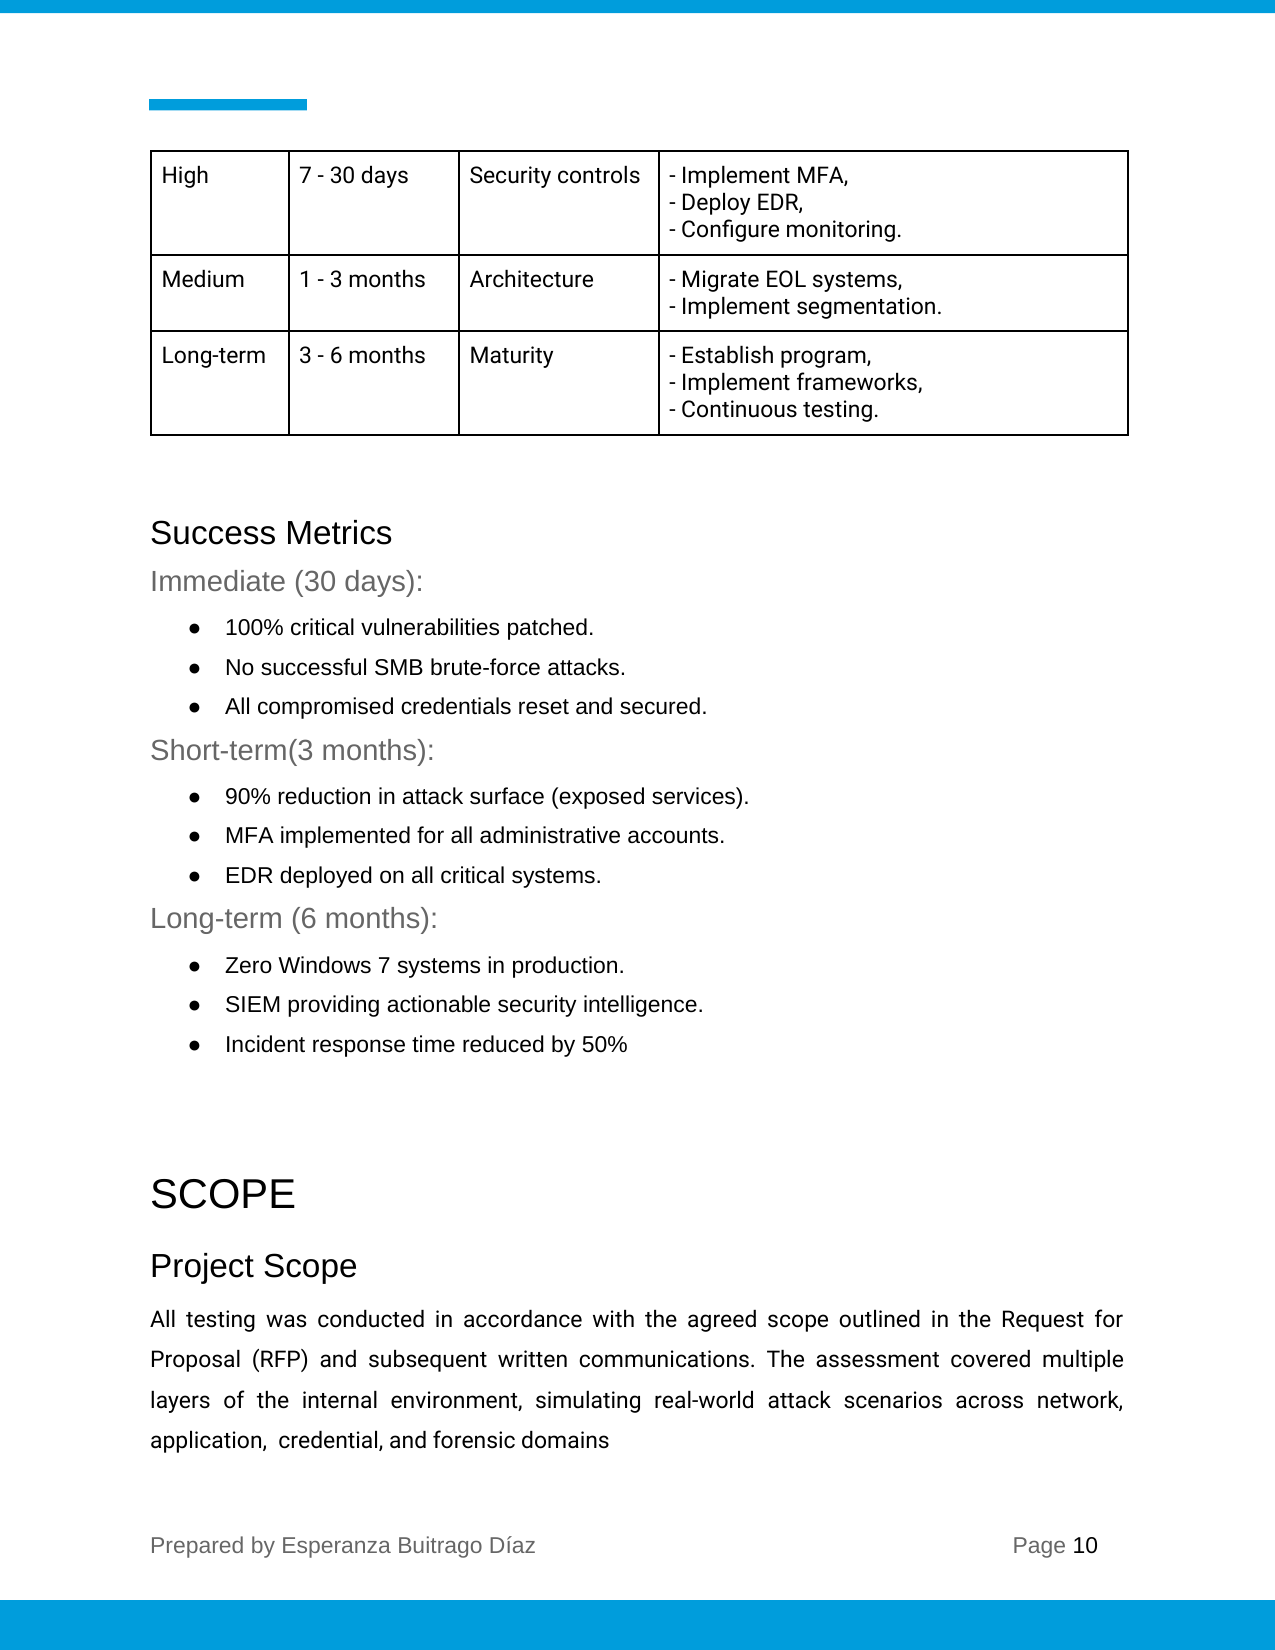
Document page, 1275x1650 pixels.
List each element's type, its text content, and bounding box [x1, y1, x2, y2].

subtitle Short-term(3 months): [150, 732, 1125, 766]
text All testing was conducted in accordance with the agreed scope outlined in the Request for Proposal (RFP) and subsequent written communications. The assessment covered multiple layers of the internal environment, simulating real-world attack scenarios across network, application, credential, and forensic domains [150, 1306, 1125, 1454]
table_cell Medium [152, 256, 288, 330]
table_cell Maturity [460, 332, 658, 434]
table_cell 3 - 6 months [290, 332, 458, 434]
list All compromised credentials reset and secured. [187, 693, 1125, 719]
list 100% critical vulnerabilities patched. [187, 614, 1125, 640]
table_cell 1 - 3 months [290, 256, 458, 330]
list 90% reduction in attack surface (exposed services). [187, 783, 1125, 809]
table_cell Long-term [152, 332, 288, 434]
subtitle Success Metrics [150, 513, 1125, 551]
table_cell Architecture [460, 256, 658, 330]
list SIEM providing actionable security intelligence. [187, 991, 1125, 1017]
list Zero Windows 7 systems in production. [187, 952, 1125, 978]
subtitle Project Scope [150, 1246, 1125, 1284]
subtitle Long-term (6 months): [150, 901, 1125, 935]
list Incident response time reduced by 50% [187, 1031, 1125, 1057]
subtitle Immediate (30 days): [150, 564, 1125, 597]
table_cell High [152, 152, 288, 253]
table_cell - Migrate EOL systems, - Implement segmentation. [660, 256, 1127, 330]
table_cell Security controls [460, 152, 658, 253]
table_cell - Establish program, - Implement frameworks, - Continuous testing. [660, 332, 1127, 434]
list EDR deployed on all critical systems. [187, 862, 1125, 888]
table_cell - Implement MFA, - Deploy EDR, - Configure monitoring. [660, 152, 1127, 253]
table_cell 7 - 30 days [290, 152, 458, 253]
list MFA implemented for all administrative accounts. [187, 822, 1125, 849]
subtitle SCOPE [150, 1170, 1125, 1218]
list No successful SMB brute-force attacks. [187, 653, 1125, 680]
